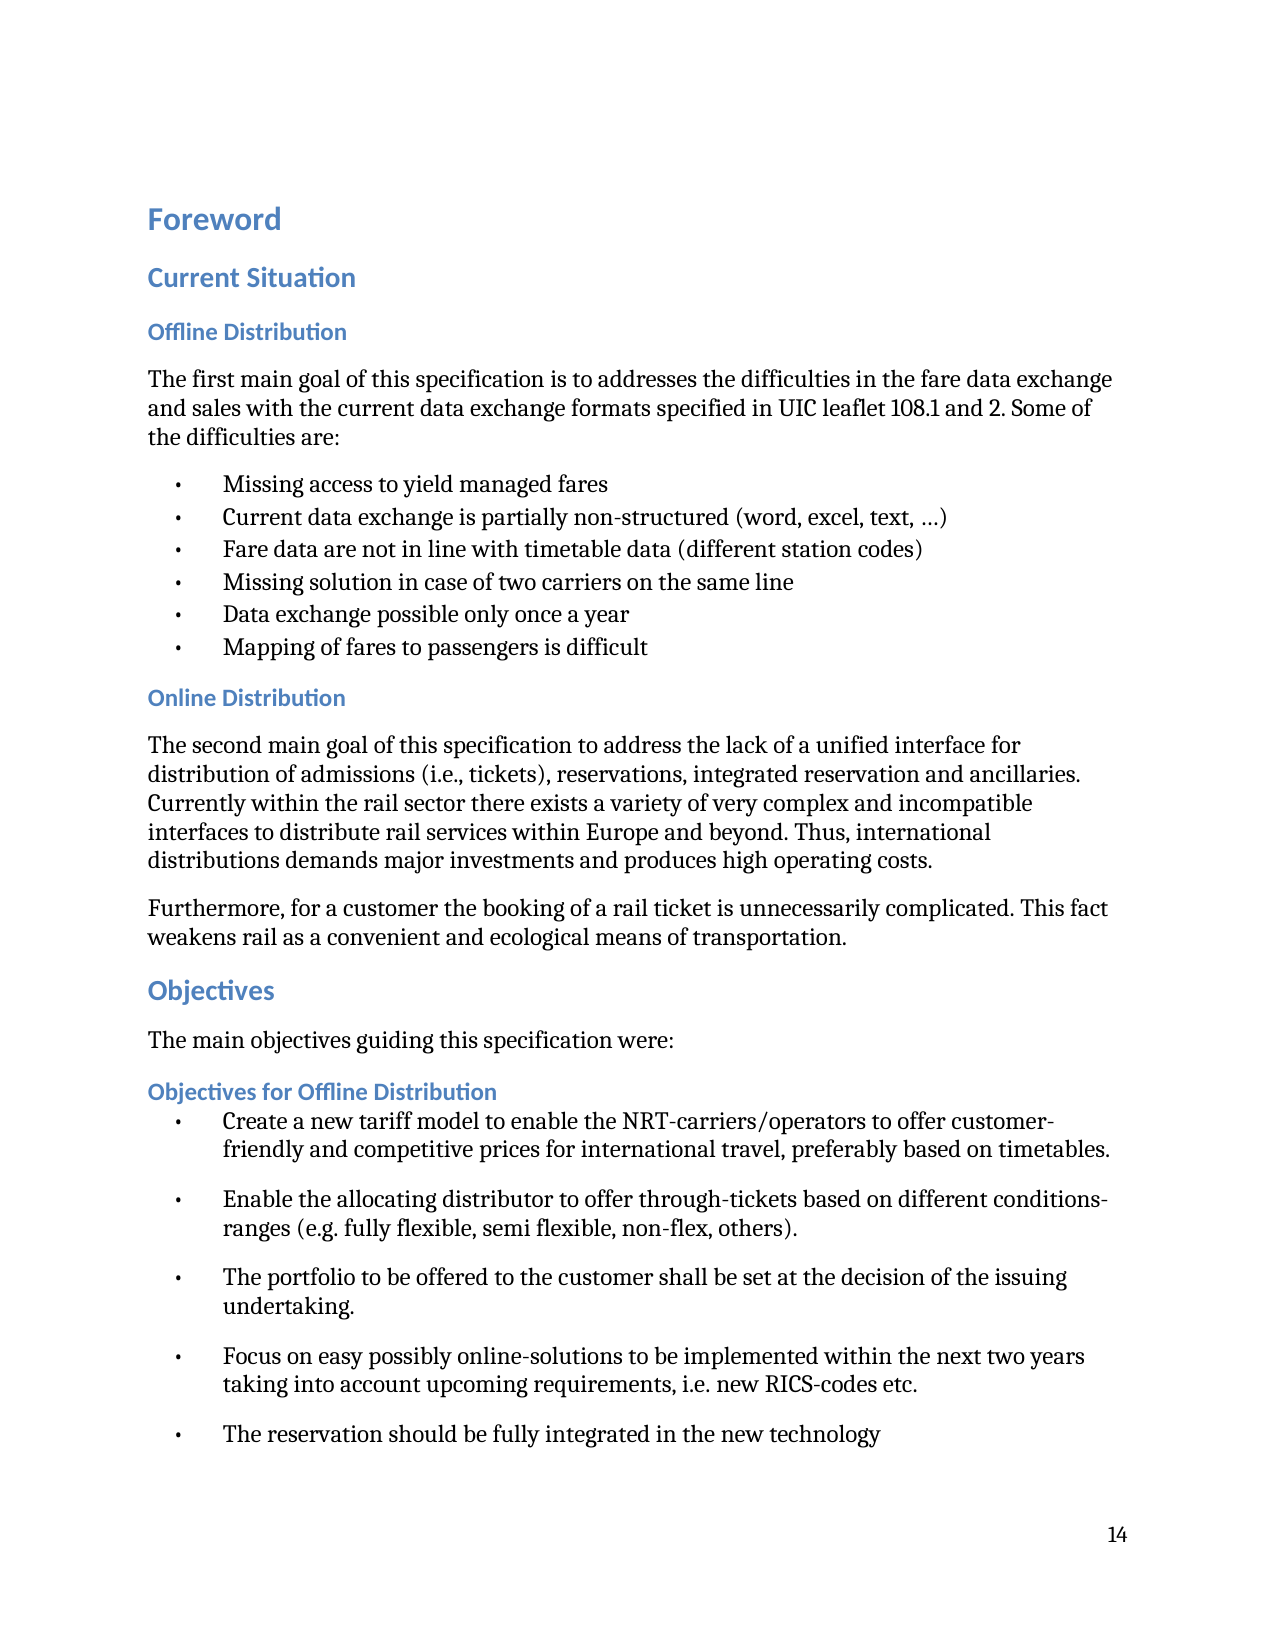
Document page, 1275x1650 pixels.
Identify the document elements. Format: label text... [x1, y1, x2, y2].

text The main objectives guiding this specification were: [148, 1026, 1127, 1055]
text The second main goal of this specification to address the lack of a unified interface for distribution of admissions (i.e., tickets), reservations, integrated reservation and ancillaries. Currently within the rail sector there exists a variety of very complex and incompatible interfaces to distribute rail services within Europe and beyond. Thus, international distributions demands major investments and produces high operating costs. [148, 731, 1127, 875]
subtitle Foreword [148, 198, 1127, 238]
list The reservation should be fully integrated in the new technology [173, 1420, 1127, 1449]
list Mapping of fares to passengers is difficult [173, 632, 1127, 661]
text The first main goal of this specification is to addresses the difficulties in the fare data exchange and sales with the current data exchange formats specified in UIC leaflet 108.1 and 2. Some of the difficulties are: [148, 365, 1127, 451]
subtitle Objectives [148, 972, 1127, 1008]
list Missing solution in case of two carriers on the same line [173, 567, 1127, 596]
list Enable the allocating distributor to offer through-tickets based on different conditions-ranges (e.g. fully flexible, semi flexible, non-flex, others). [173, 1185, 1127, 1242]
list Focus on easy possibly online-solutions to be implemented within the next two years taking into account upcoming requirements, i.e. new RICS-codes etc. [173, 1342, 1127, 1399]
subtitle Online Distribution [148, 682, 1127, 712]
list Data exchange possible only once a year [173, 600, 1127, 629]
subtitle Objectives for Offline Distribution [148, 1076, 1127, 1107]
subtitle Offline Distribution [148, 316, 1127, 346]
list Missing access to yield managed fares [173, 470, 1127, 499]
list The portfolio to be offered to the customer shall be set at the decision of the issuing undertaking. [173, 1263, 1127, 1321]
text Furthermore, for a customer the booking of a rail ticket is unnecessarily complicated. This fact weakens rail as a convenient and ecological means of transportation. [148, 894, 1127, 951]
list Current data exchange is partially non-structured (word, excel, text, …) [173, 502, 1127, 531]
subtitle Current Situation [148, 259, 1127, 295]
list Fare data are not in line with timetable data (different station codes) [173, 535, 1127, 564]
list Create a new tariff model to enable the NRT-carriers/operators to offer customer-friendly and competitive prices for international travel, preferably based on timetables. [173, 1107, 1127, 1164]
